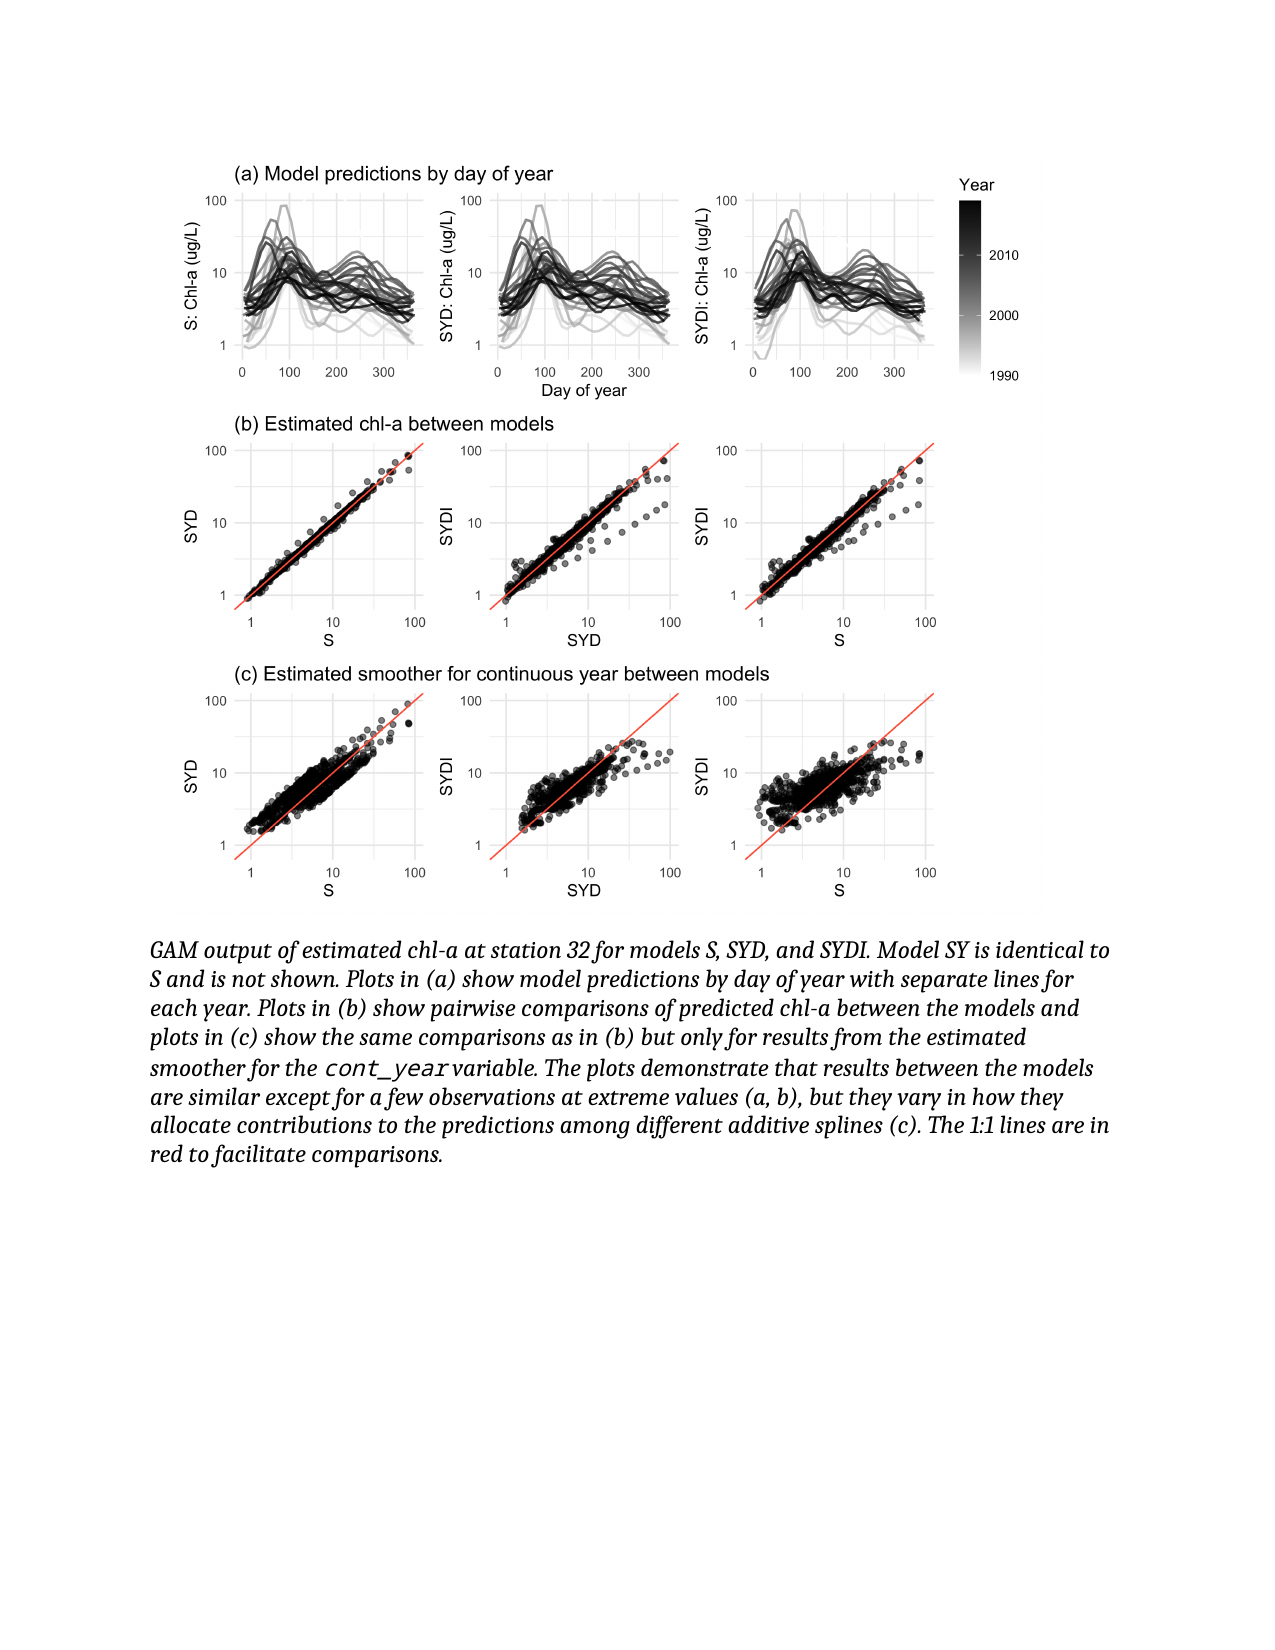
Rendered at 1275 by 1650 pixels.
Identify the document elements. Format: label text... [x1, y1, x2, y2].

text GAM output of estimated chl-a at station 32 for models S, SYD, and SYDI. Model SY is identical to S and is not shown. Plots in (a) show model predictions by day of year with separate lines for each year. Plots in (b) show pairwise comparisons of predicted chl-a between the models and plots in (c) show the same comparisons as in (b) but only for results from the estimated smoother for the cont_year variable. The plots demonstrate that results between the models are similar except for a few observations at extreme values (a, b), but they vary in how they allocate contributions to the predictions among different additive splines (c). The 1:1 lines are in red to facilitate comparisons. [150, 936, 1125, 1169]
picture [168, 150, 1044, 916]
